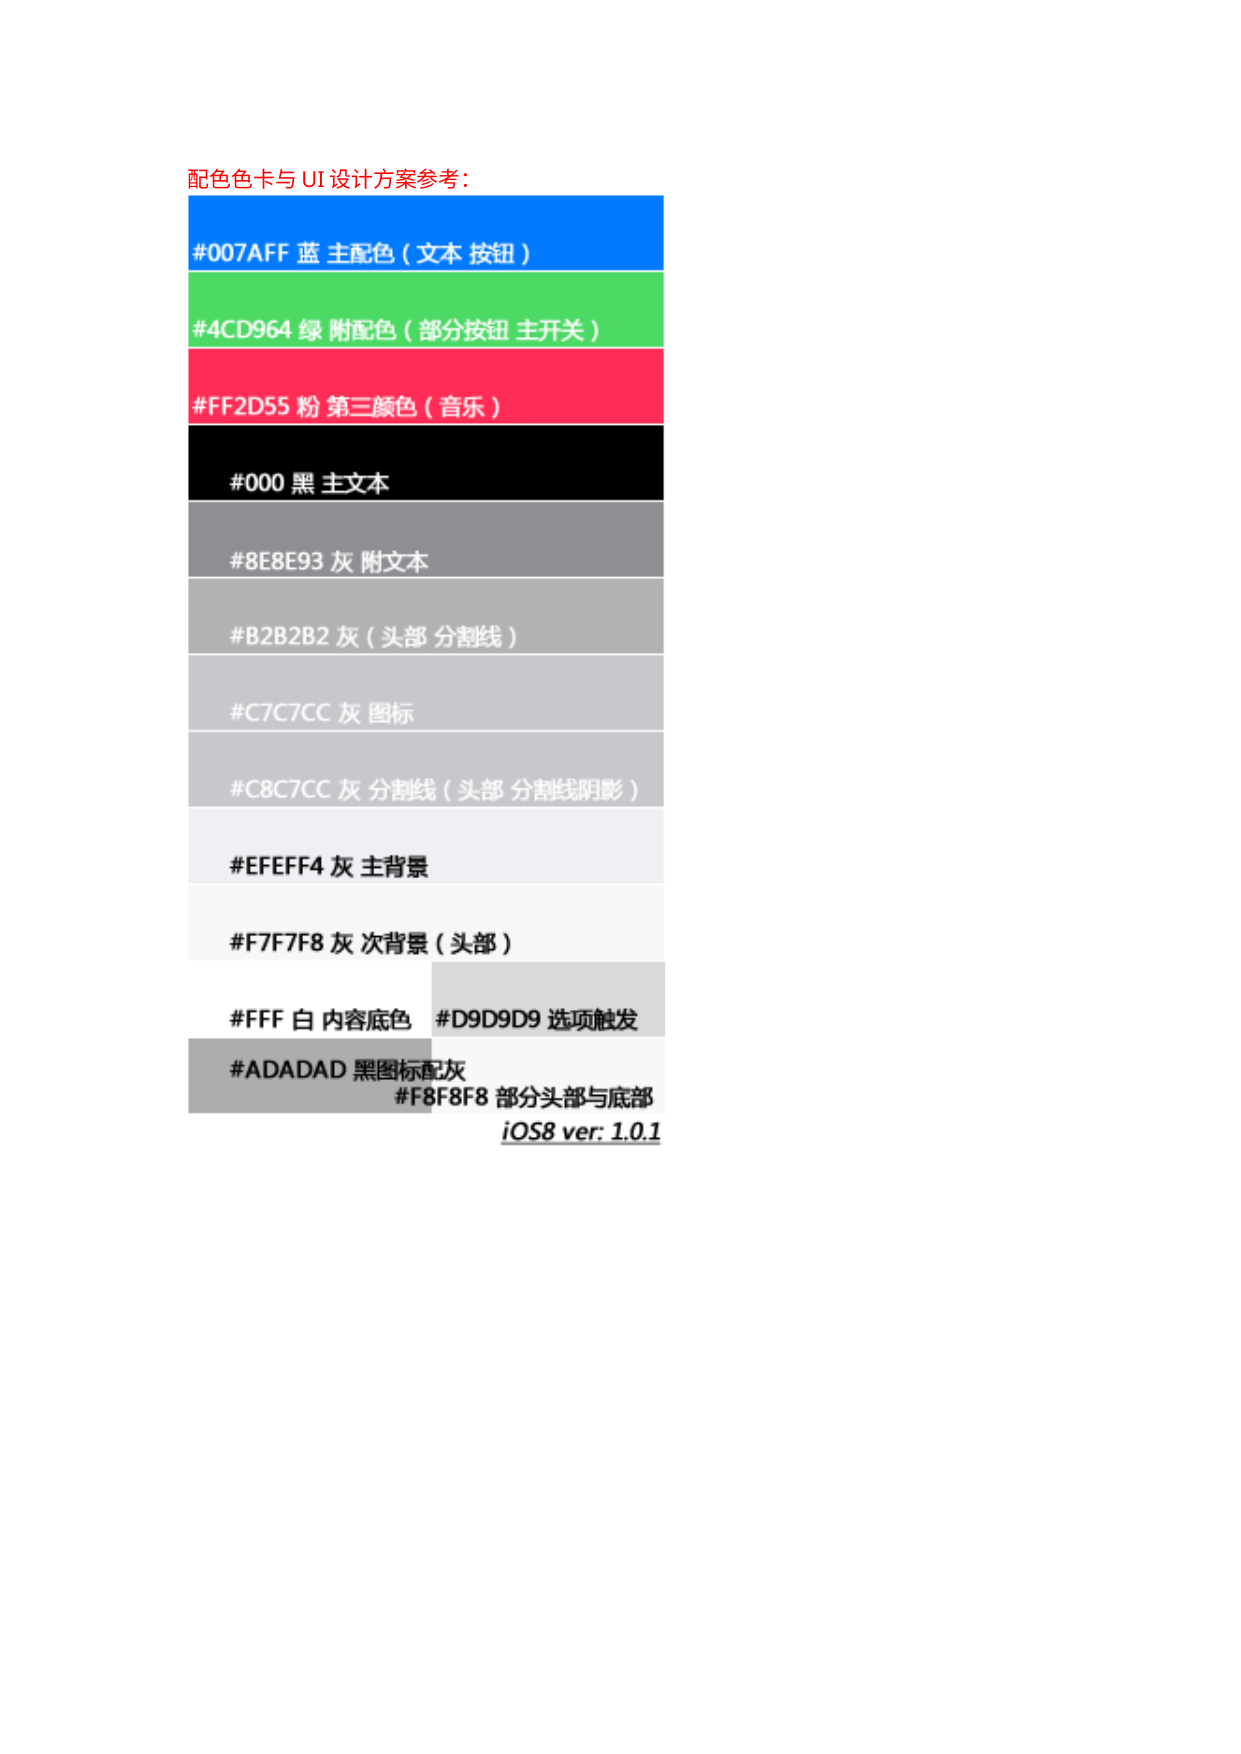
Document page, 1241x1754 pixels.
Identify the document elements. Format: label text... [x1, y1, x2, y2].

text 配色色卡与UI设计方案参考： [187, 162, 1053, 194]
picture [187, 194, 666, 1151]
